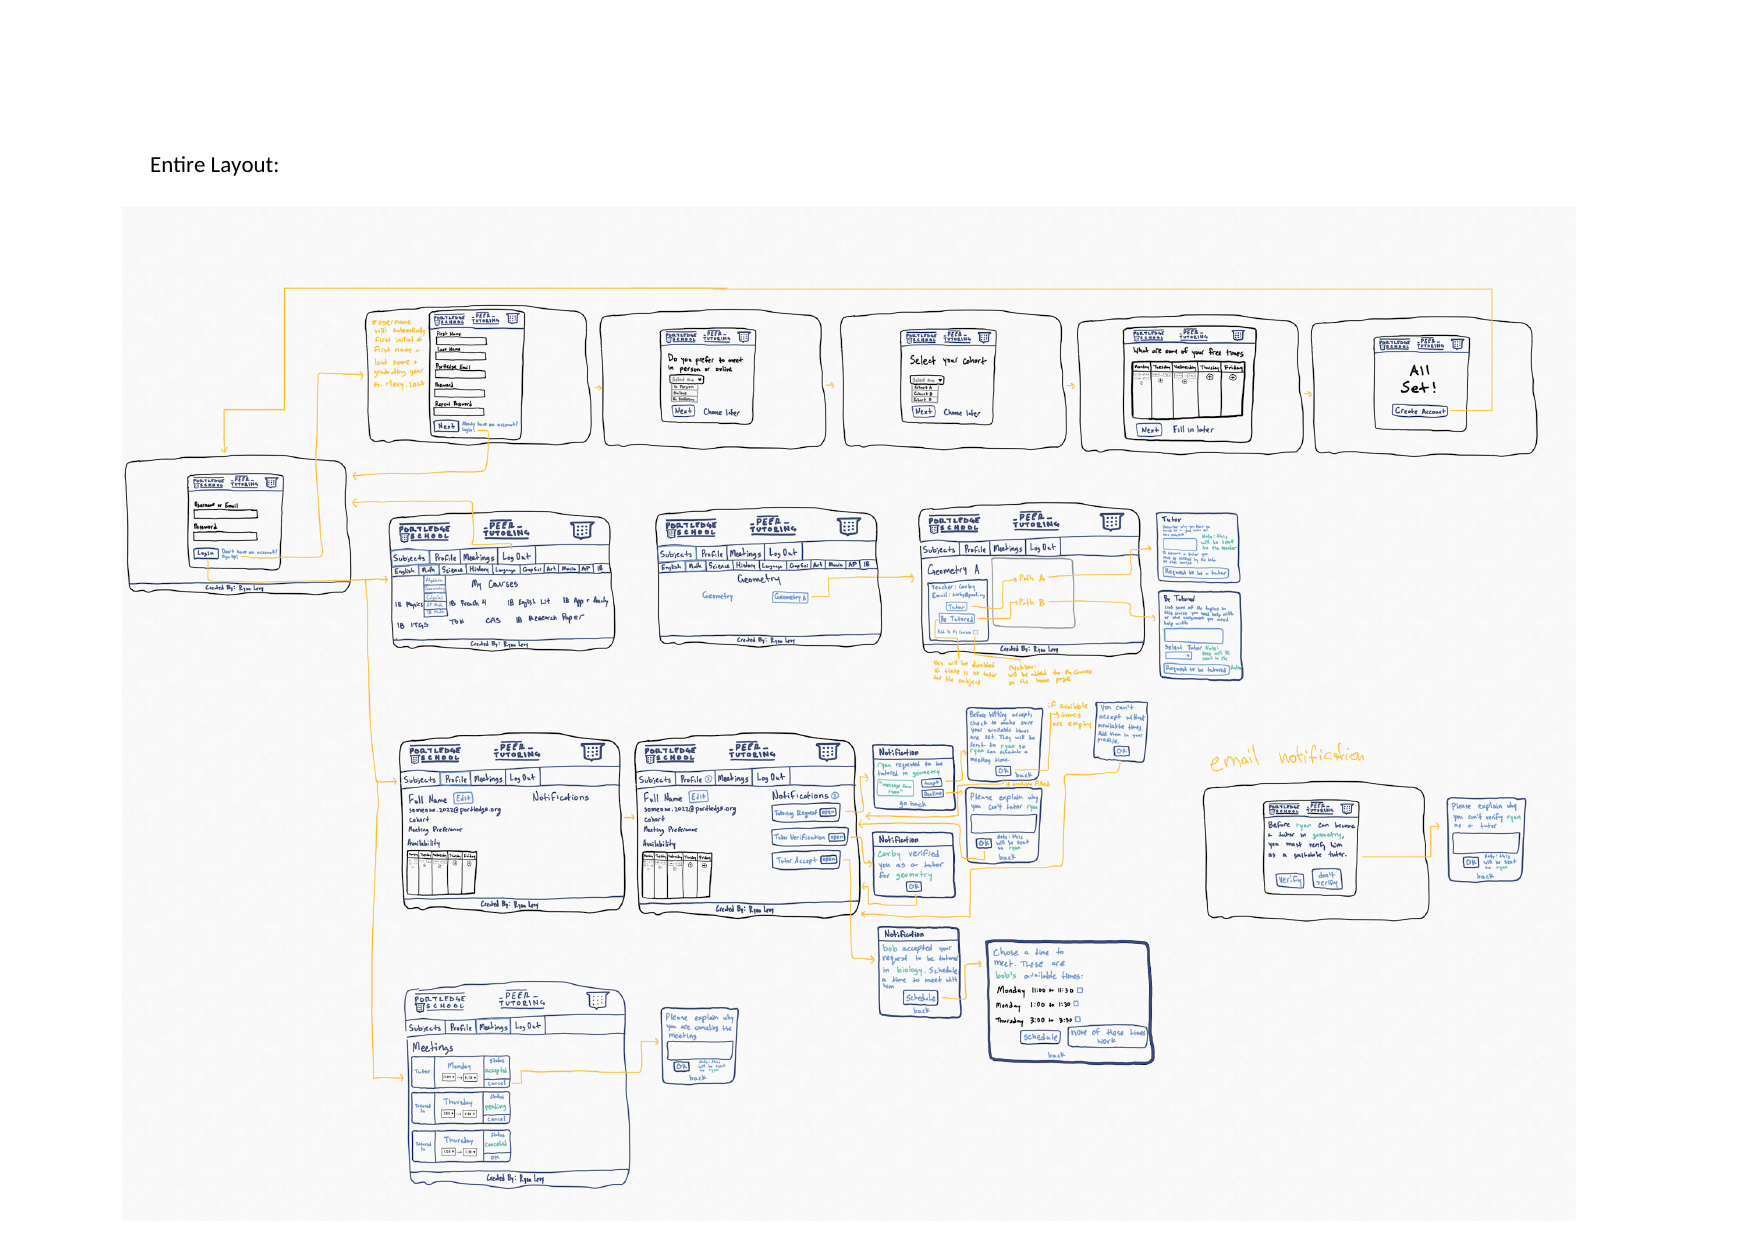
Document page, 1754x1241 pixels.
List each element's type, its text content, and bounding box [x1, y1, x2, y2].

picture [121, 207, 1576, 1221]
text Entire Layout: [150, 150, 1604, 178]
